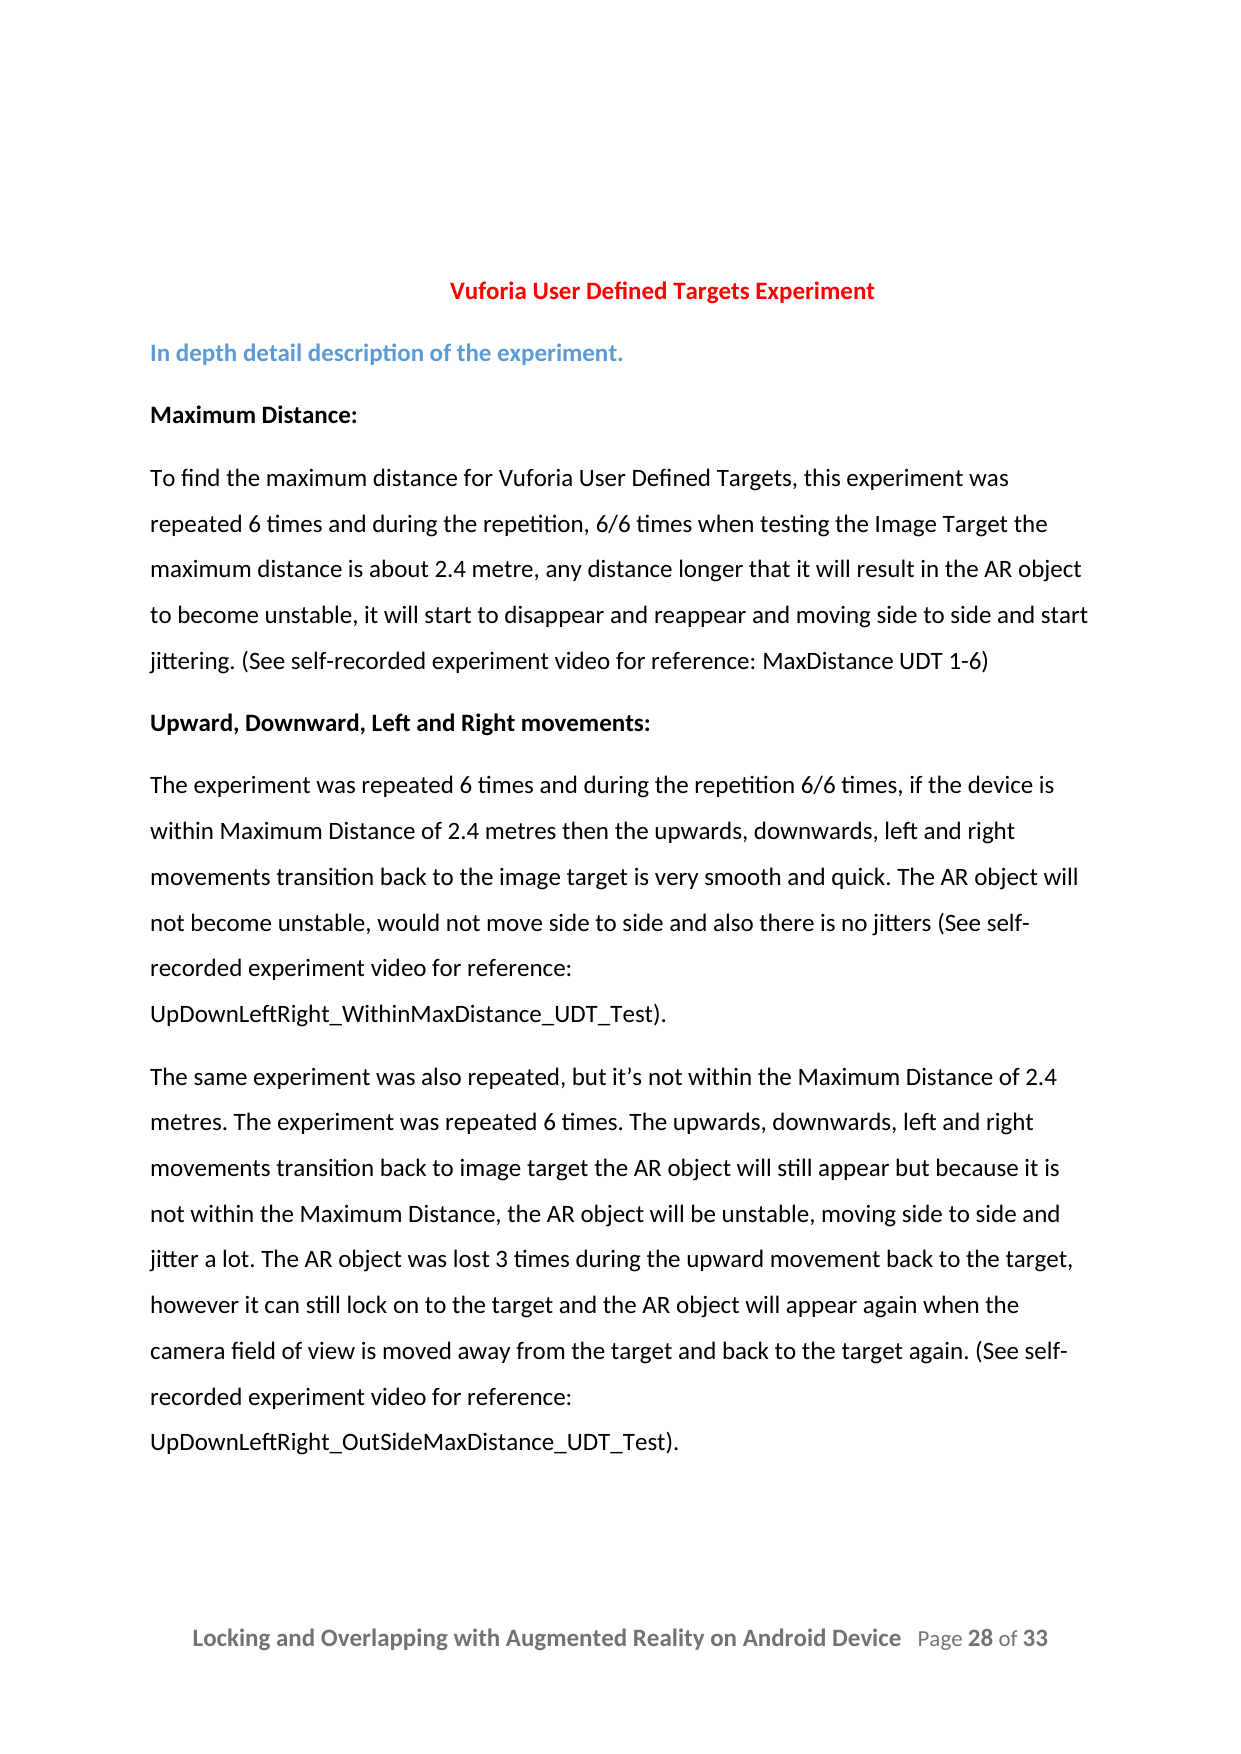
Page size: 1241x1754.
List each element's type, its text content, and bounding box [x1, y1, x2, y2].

text In depth detail description of the experiment. [150, 337, 1090, 368]
text The same experiment was also repeated, but it’s not within the Maximum Distance of 2.4 metres. The experiment was repeated 6 times. The upwards, downwards, left and right movements transition back to image target the AR object will still appear but because it is not within the Maximum Distance, the AR object will be unstable, moving side to side and jitter a lot. The AR object was lost 3 times during the upward movement back to the target, however it can still lock on to the target and the AR object will appear again when the camera field of view is moved away from the target and back to the target again. (See self-recorded experiment video for reference: UpDownLeftRight_OutSideMaxDistance_UDT_Test). [150, 1061, 1090, 1457]
text Maximum Distance: [150, 399, 1090, 430]
text Upward, Downward, Left and Right movements: [150, 707, 1090, 738]
text To find the maximum distance for Vuforia User Defined Targets, this experiment was repeated 6 times and during the repetition, 6/6 times when testing the Image Target the maximum distance is about 2.4 metre, any distance longer that it will result in the AR object to become unstable, it will start to disappear and reappear and moving side to side and start jittering. (See self-recorded experiment video for reference: MaxDistance UDT 1-6) [150, 462, 1090, 675]
text Vuforia User Defined Targets Experiment [375, 275, 1090, 305]
text The experiment was repeated 6 times and during the repetition 6/6 times, if the device is within Maximum Distance of 2.4 metres then the upwards, downwards, left and right movements transition back to the image target is very smooth and quick. The AR object will not become unstable, would not move side to side and also there is no jitters (See self-recorded experiment video for reference: UpDownLeftRight_WithinMaxDistance_UDT_Test). [150, 770, 1090, 1029]
